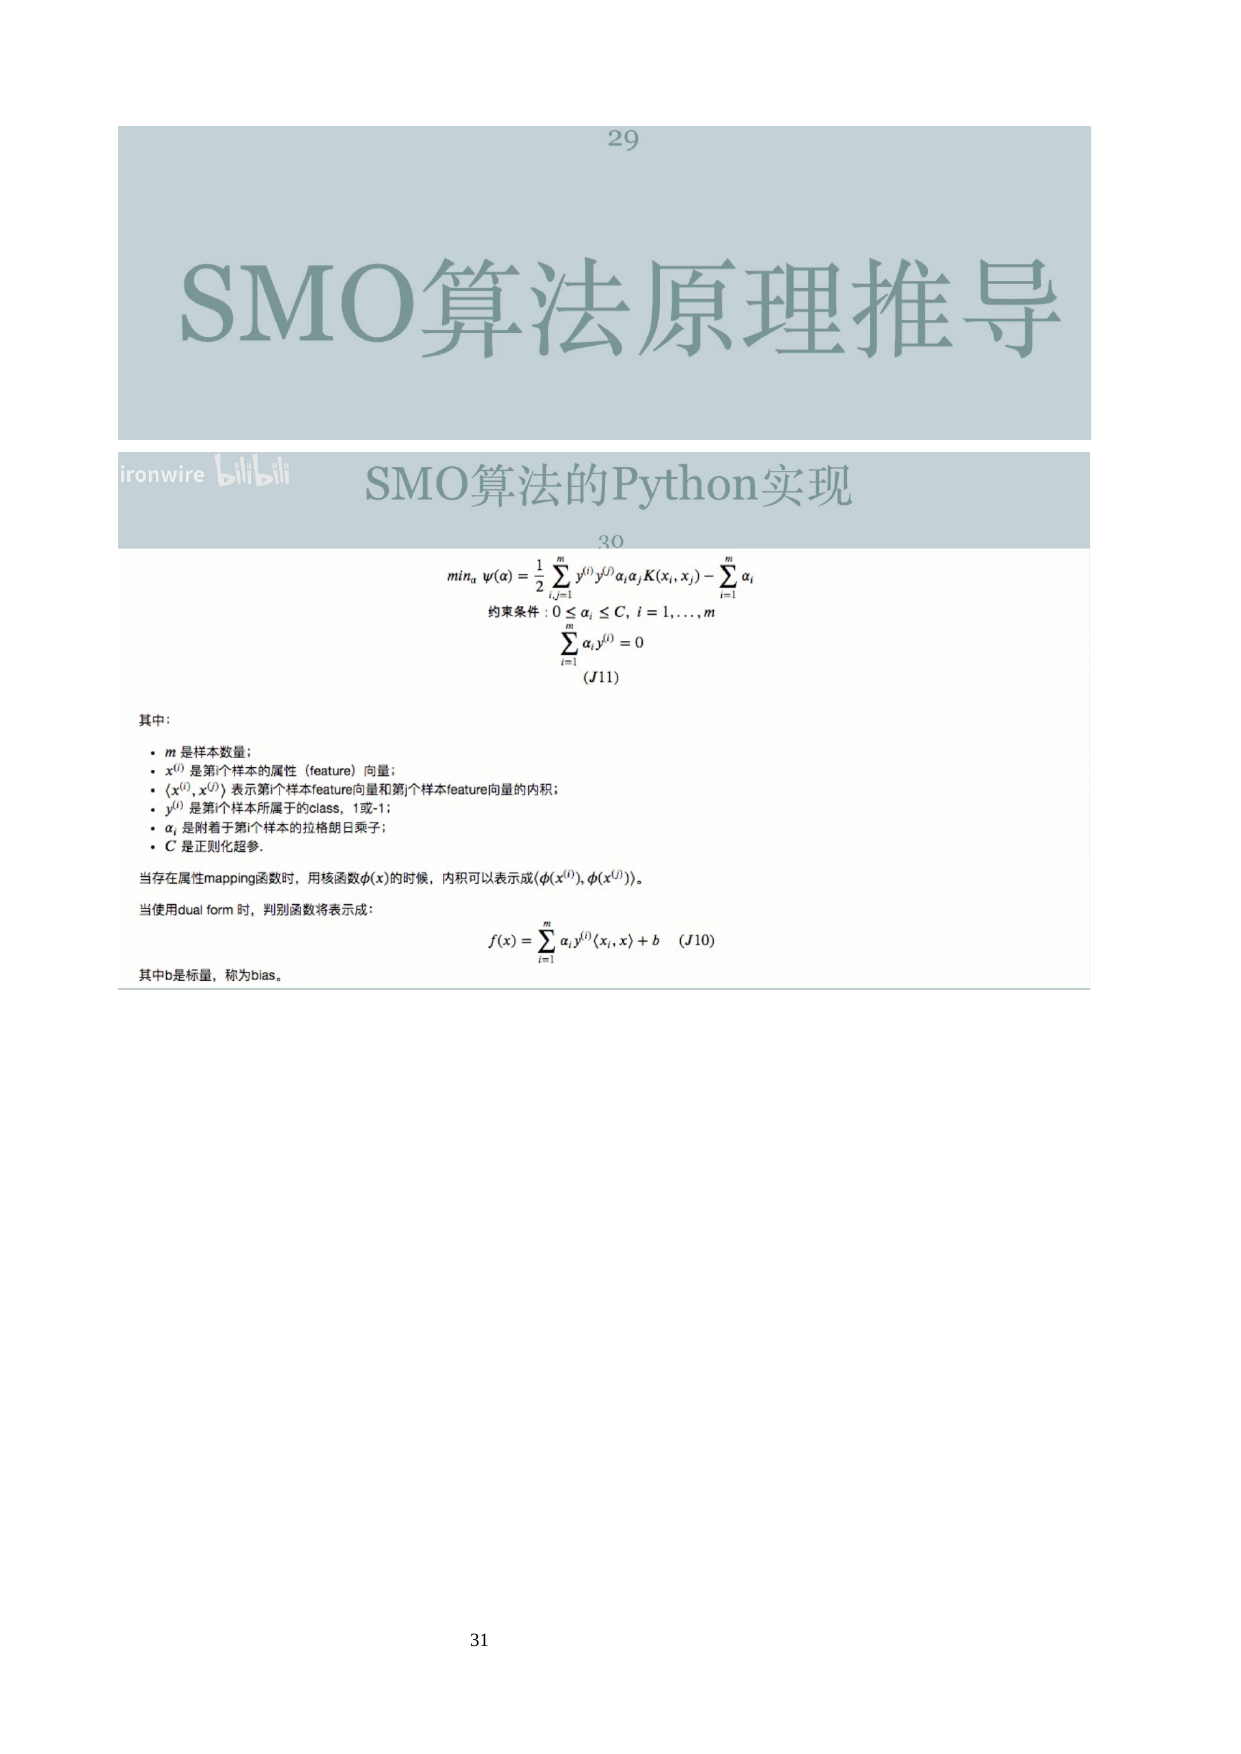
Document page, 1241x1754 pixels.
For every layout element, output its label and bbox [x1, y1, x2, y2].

picture [118, 452, 1091, 990]
picture [118, 126, 1092, 440]
